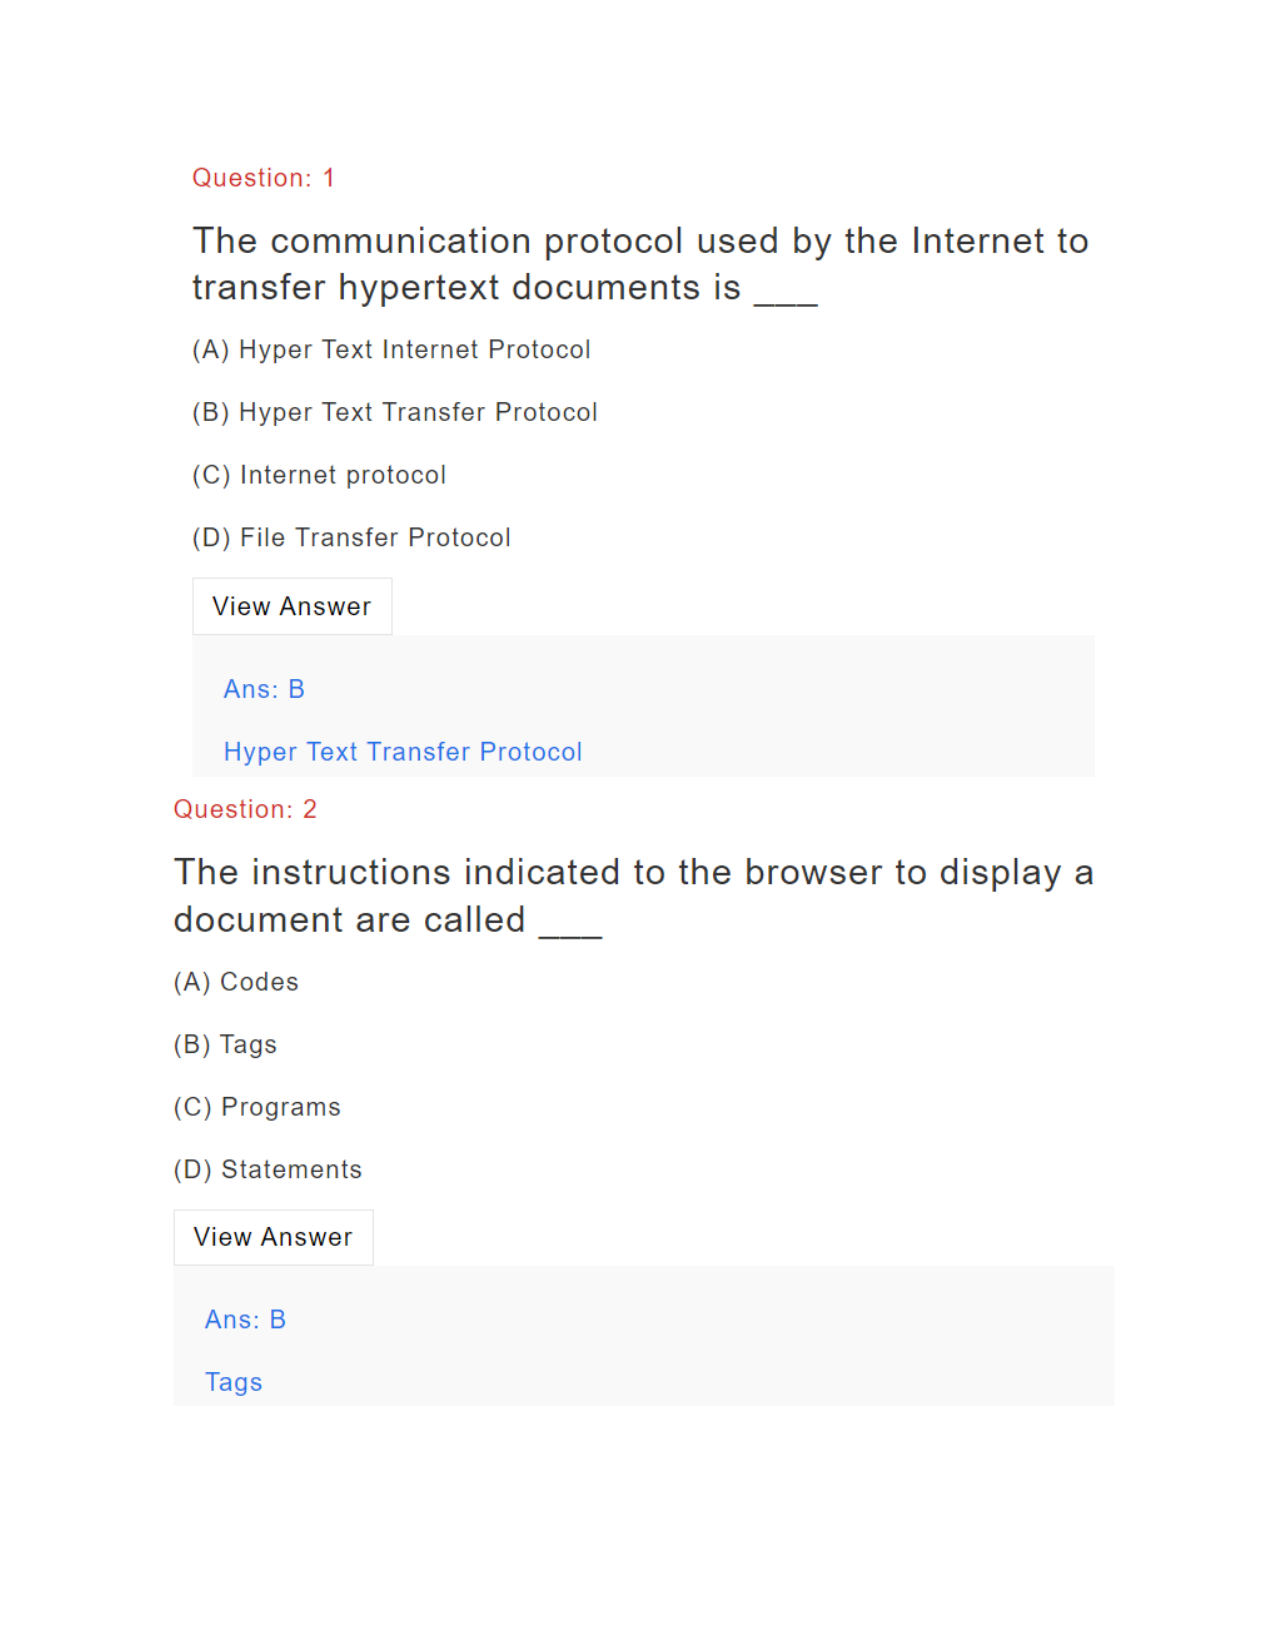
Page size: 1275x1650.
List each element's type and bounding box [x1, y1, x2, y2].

picture [180, 150, 1095, 777]
picture [160, 778, 1115, 1406]
